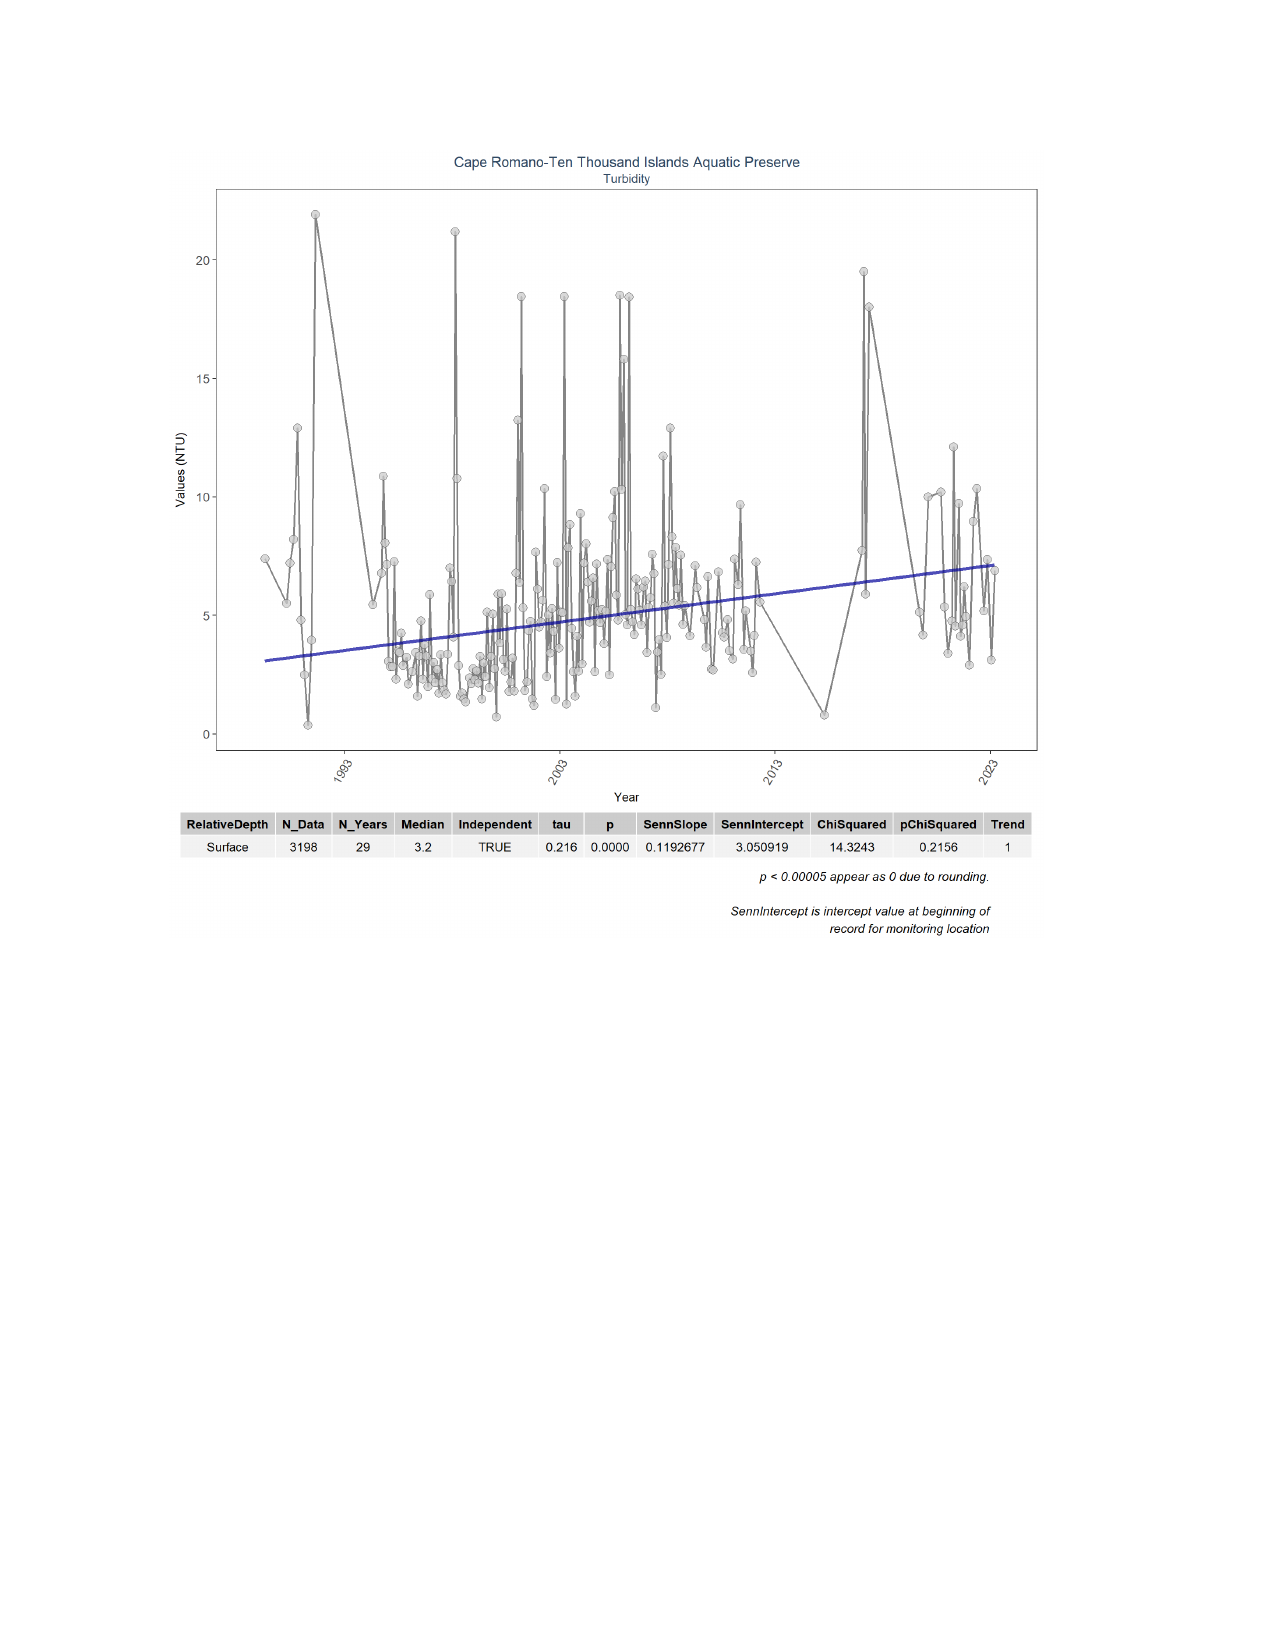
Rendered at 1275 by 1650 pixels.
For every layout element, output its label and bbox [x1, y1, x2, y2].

picture [168, 150, 1044, 938]
